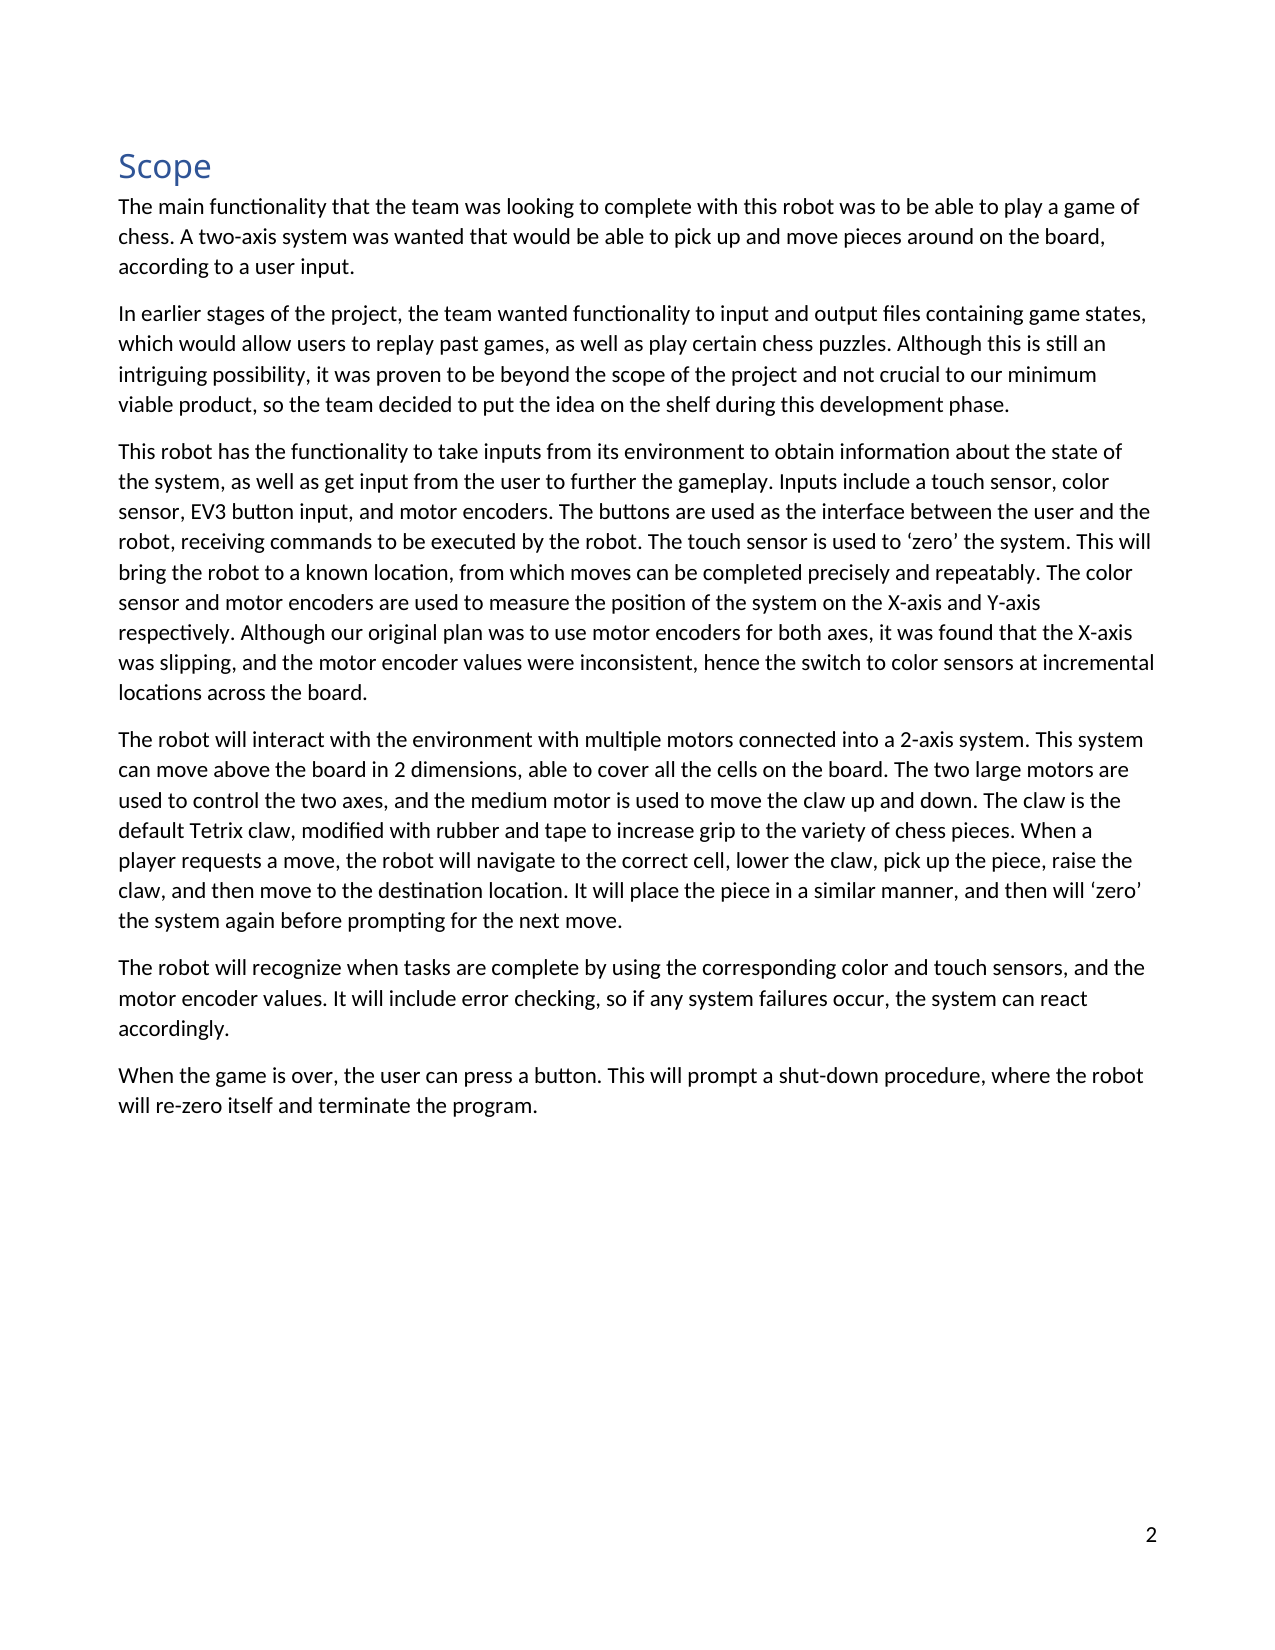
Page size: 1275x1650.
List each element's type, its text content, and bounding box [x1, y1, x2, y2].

text The robot will interact with the environment with multiple motors connected into a 2-axis system. This system can move above the board in 2 dimensions, able to cover all the cells on the board. The two large motors are used to control the two axes, and the medium motor is used to move the claw up and down. The claw is the default Tetrix claw, modified with rubber and tape to increase grip to the variety of chess pieces. When a player requests a move, the robot will navigate to the correct cell, lower the claw, pick up the piece, raise the claw, and then move to the destination location. It will place the piece in a similar manner, and then will ‘zero’ the system again before prompting for the next move. [118, 725, 1157, 935]
text The robot will recognize when tasks are complete by using the corresponding color and touch sensors, and the motor encoder values. It will include error checking, so if any system failures occur, the system can react accordingly. [118, 953, 1157, 1042]
text The main functionality that the team was looking to complete with this robot was to be able to play a game of chess. A two-axis system was wanted that would be able to pick up and move pieces around on the board, according to a user input. [118, 192, 1157, 281]
text In earlier stages of the project, the team wanted functionality to input and output files containing game states, which would allow users to replay past games, as well as play certain chess puzzles. Although this is still an intriguing possibility, it was proven to be beyond the scope of the project and not crucial to our minimum viable product, so the team decided to put the idea on the shelf during this development phase. [118, 299, 1157, 418]
text When the game is over, the user can press a button. This will prompt a shut-down procedure, where the robot will re-zero itself and terminate the program. [118, 1061, 1157, 1119]
subtitle Scope [118, 143, 1157, 188]
text This robot has the functionality to take inputs from its environment to obtain information about the state of the system, as well as get input from the user to further the gameplay. Inputs include a touch sensor, color sensor, EV3 button input, and motor encoders. The buttons are used as the interface between the user and the robot, receiving commands to be executed by the robot. The touch sensor is used to ‘zero’ the system. This will bring the robot to a known location, from which moves can be completed precisely and repeatably. The color sensor and motor encoders are used to measure the position of the system on the X-axis and Y-axis respectively. Although our original plan was to use motor encoders for both axes, it was found that the X-axis was slipping, and the motor encoder values were inconsistent, hence the switch to color sensors at incremental locations across the board. [118, 437, 1157, 707]
